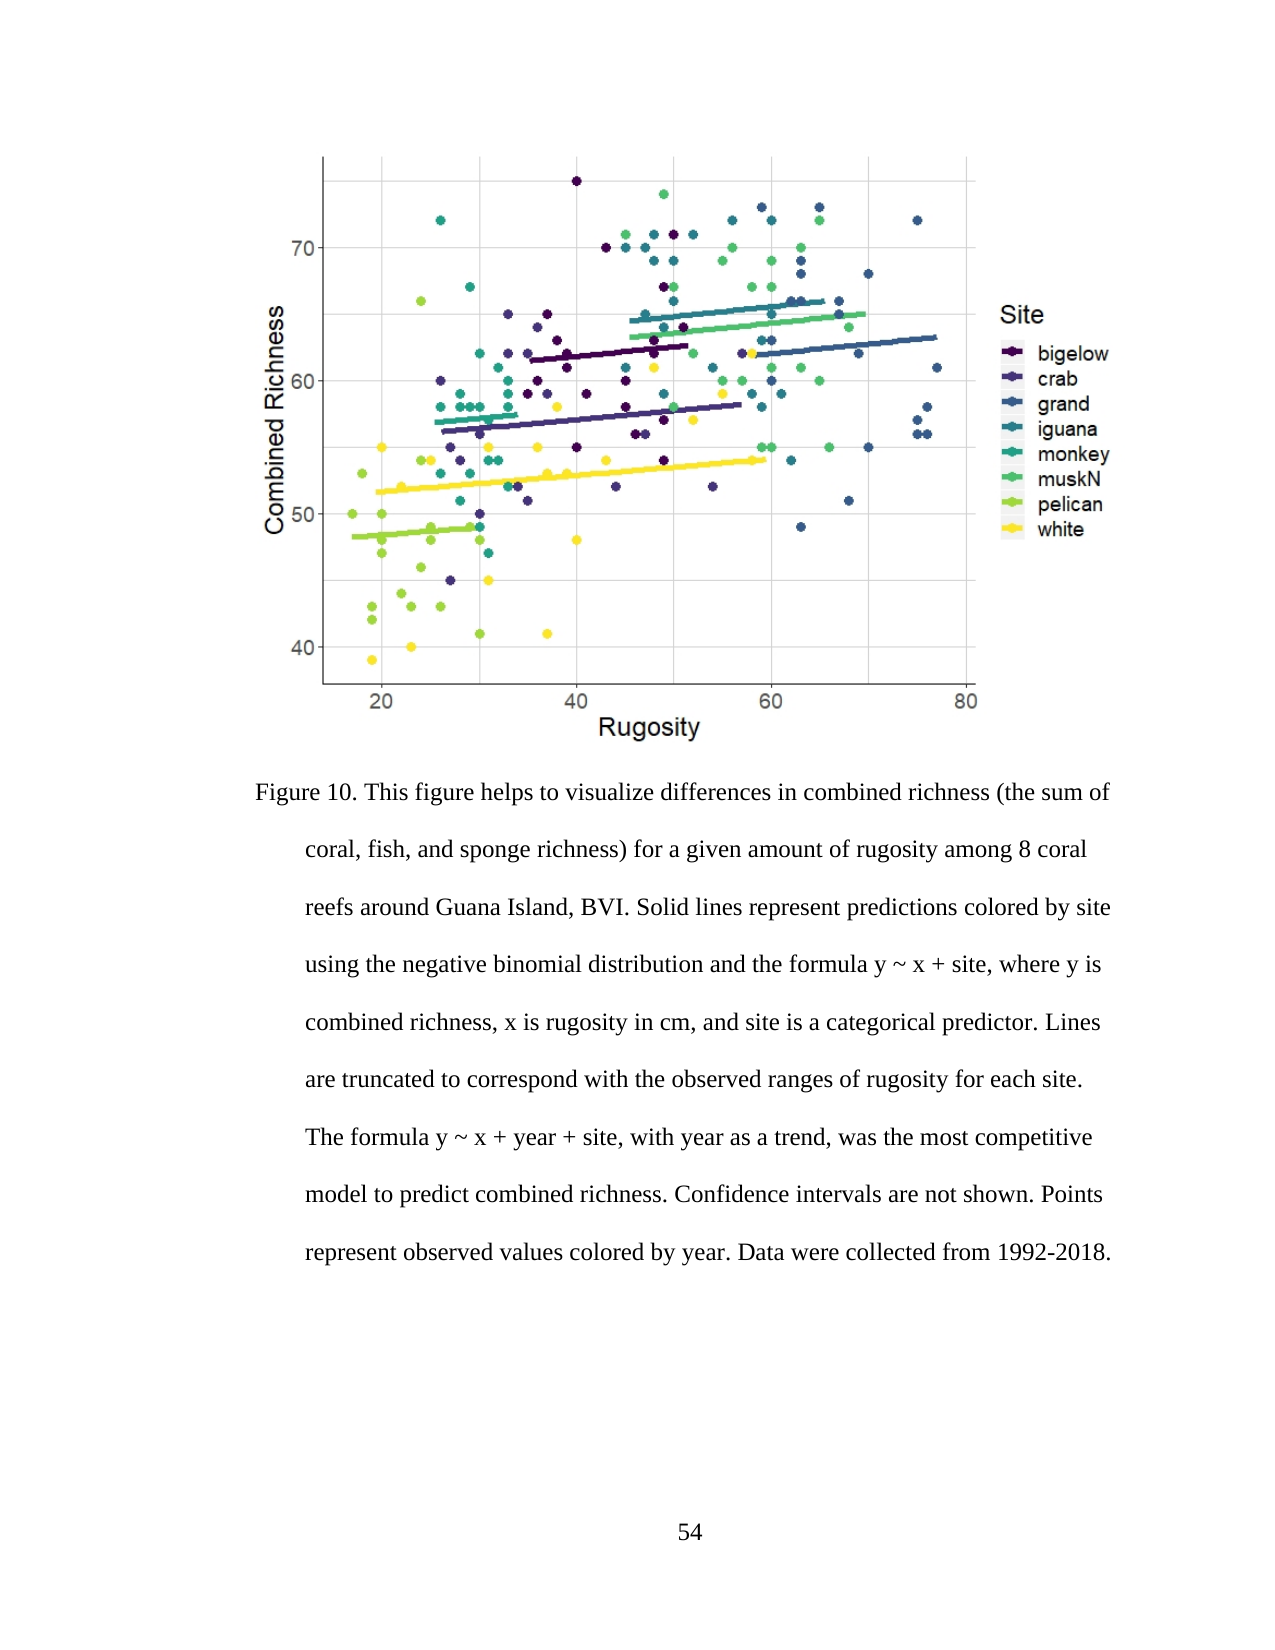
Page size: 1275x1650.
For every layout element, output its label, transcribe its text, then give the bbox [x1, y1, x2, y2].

subtitle Figure 10. This figure helps to visualize differences in combined richness (the sum of coral, fish, and sponge richness) for a given amount of rugosity among 8 coral reefs around Guana Island, BVI. Solid lines represent predictions colored by site using the negative binomial distribution and the formula y ~ x + site, where y is combined richness, x is rugosity in cm, and site is a categorical predictor. Lines are truncated to correspond with the observed ranges of rugosity for each site. The formula y ~ x + year + site, with year as a trend, was the most competitive model to predict combined richness. Confidence intervals are not shown. Points represent observed values colored by year. Data were collected from 1992-2018. [255, 777, 1125, 1266]
picture [255, 150, 1125, 749]
